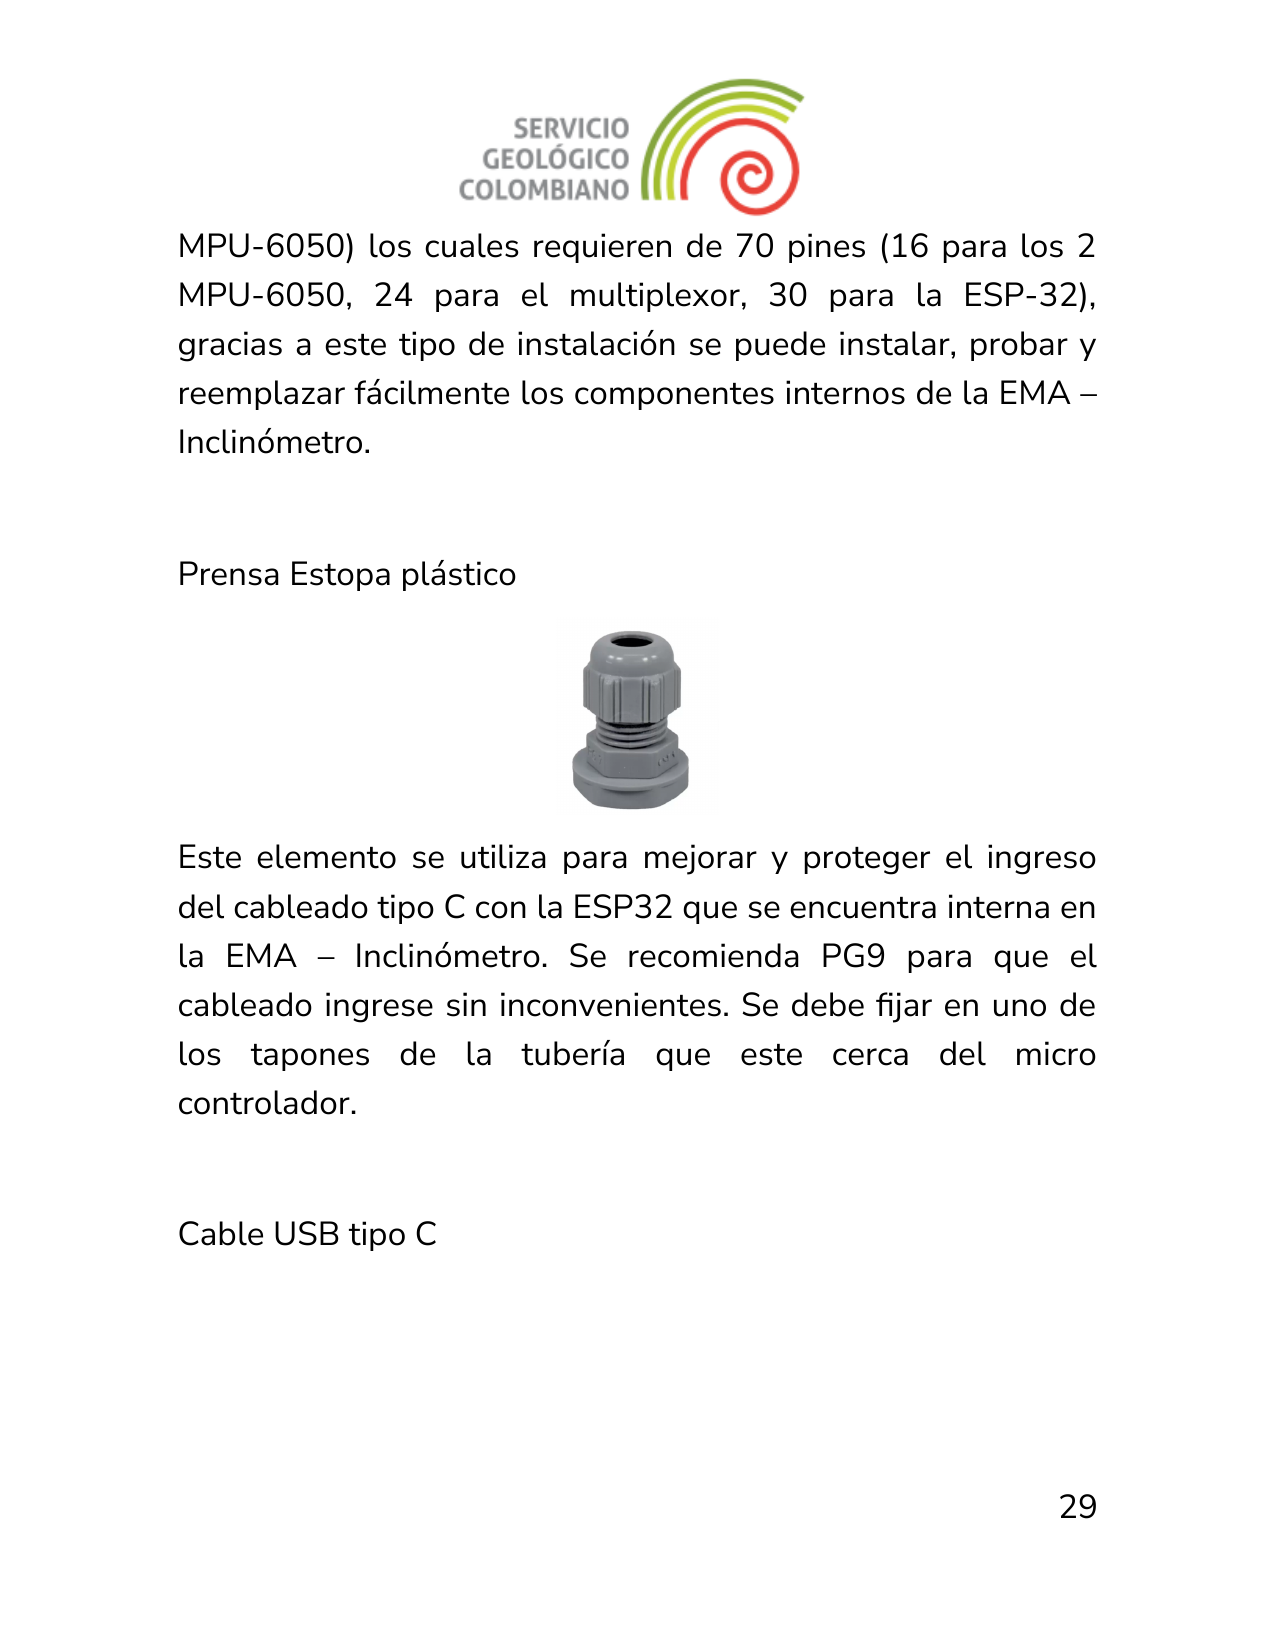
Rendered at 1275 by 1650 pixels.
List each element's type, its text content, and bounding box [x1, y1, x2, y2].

text Prensa Estopa plástico [177, 551, 1098, 597]
picture [555, 617, 720, 815]
picture [452, 73, 823, 224]
text Este elemento se utiliza para mejorar y proteger el ingreso del cableado tipo C con la ESP32 que se encuentra interna en la EMA – Inclinómetro. Se recomienda PG9 para que el cableado ingrese sin inconvenientes. Se debe fijar en uno de los tapones de la tubería que este cerca del micro controlador. [177, 835, 1098, 1126]
text Cable USB tipo C [177, 1212, 1098, 1257]
